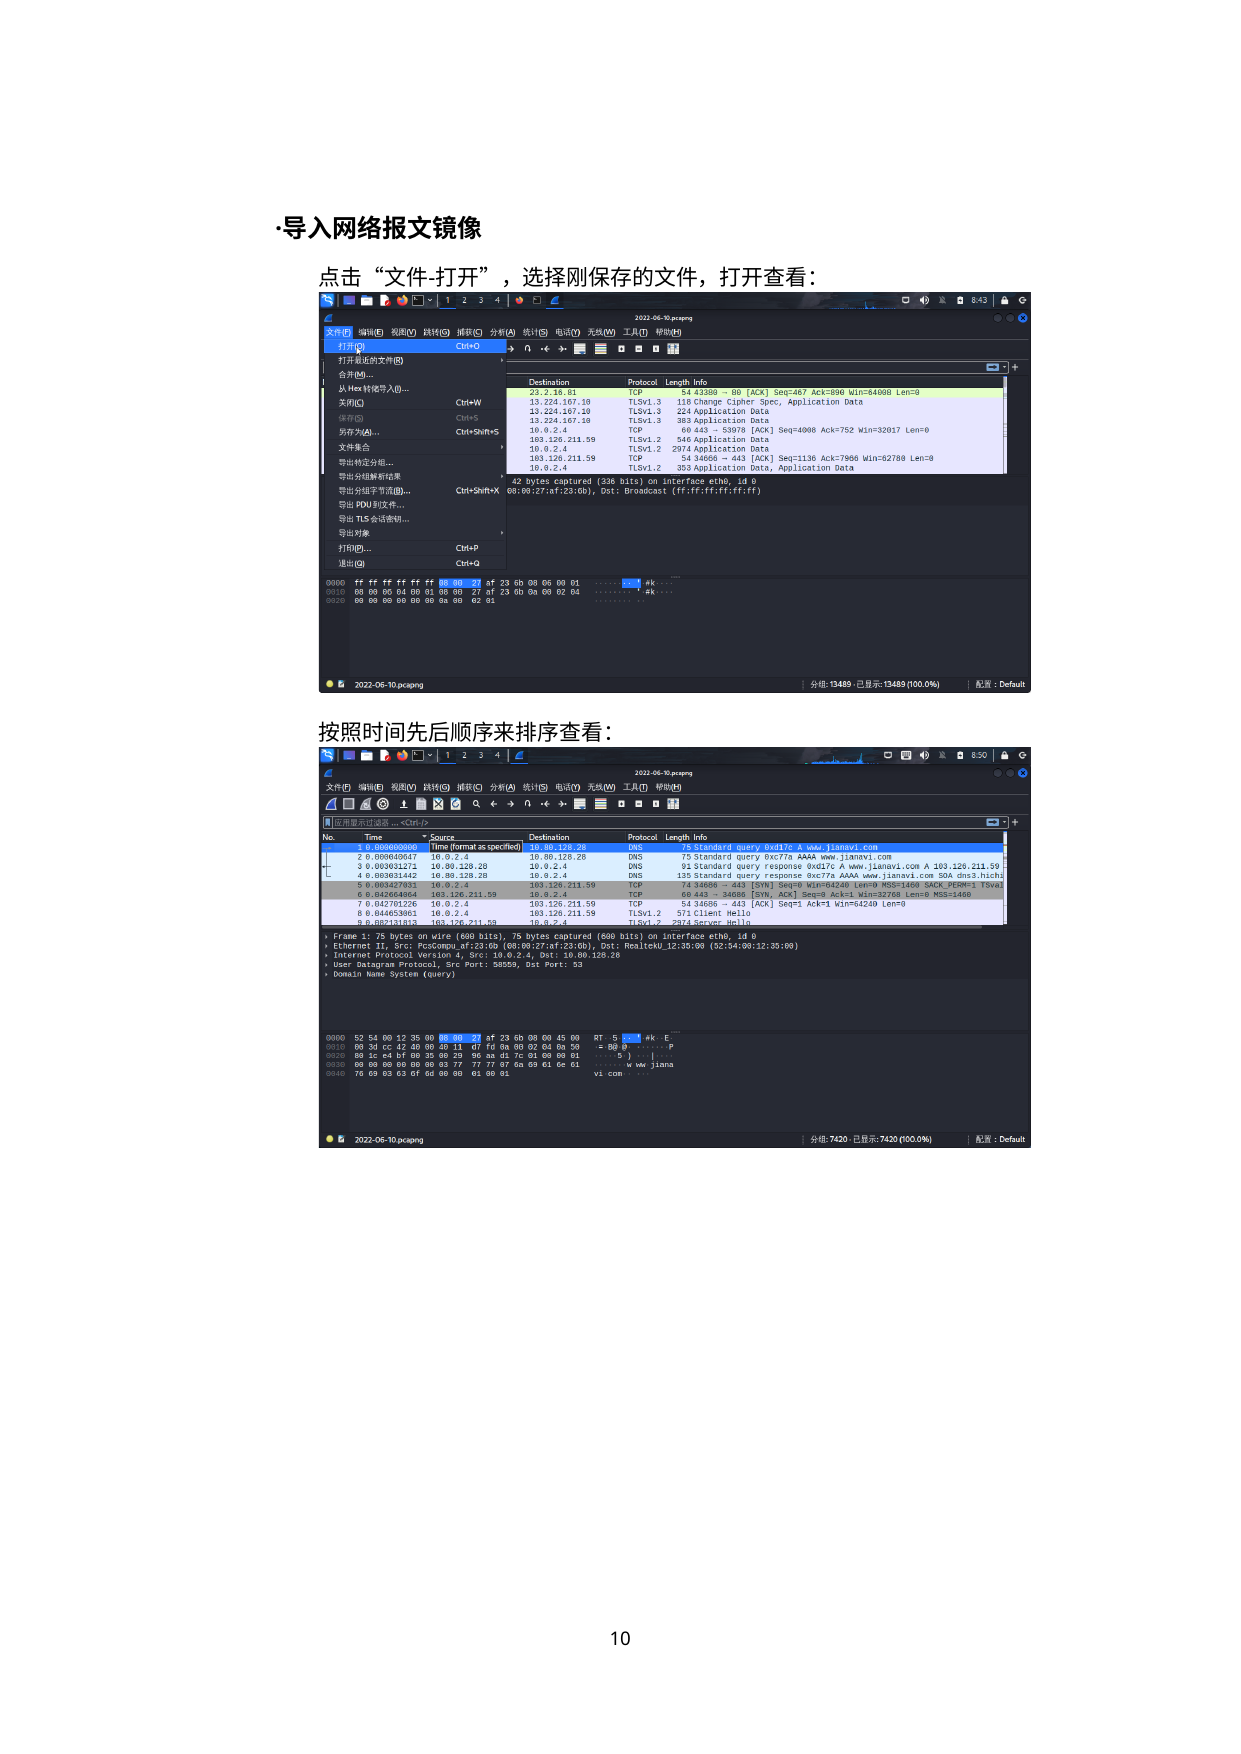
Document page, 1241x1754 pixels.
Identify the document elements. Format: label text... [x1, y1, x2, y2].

text ·导入网络报文镜像 [275, 194, 1053, 259]
list 按照时间先后顺序来排序查看： [319, 714, 1053, 747]
picture [318, 747, 1031, 1148]
picture [318, 292, 1031, 693]
list 点击“文件-打开”，选择刚保存的文件，打开查看： [319, 259, 1053, 292]
